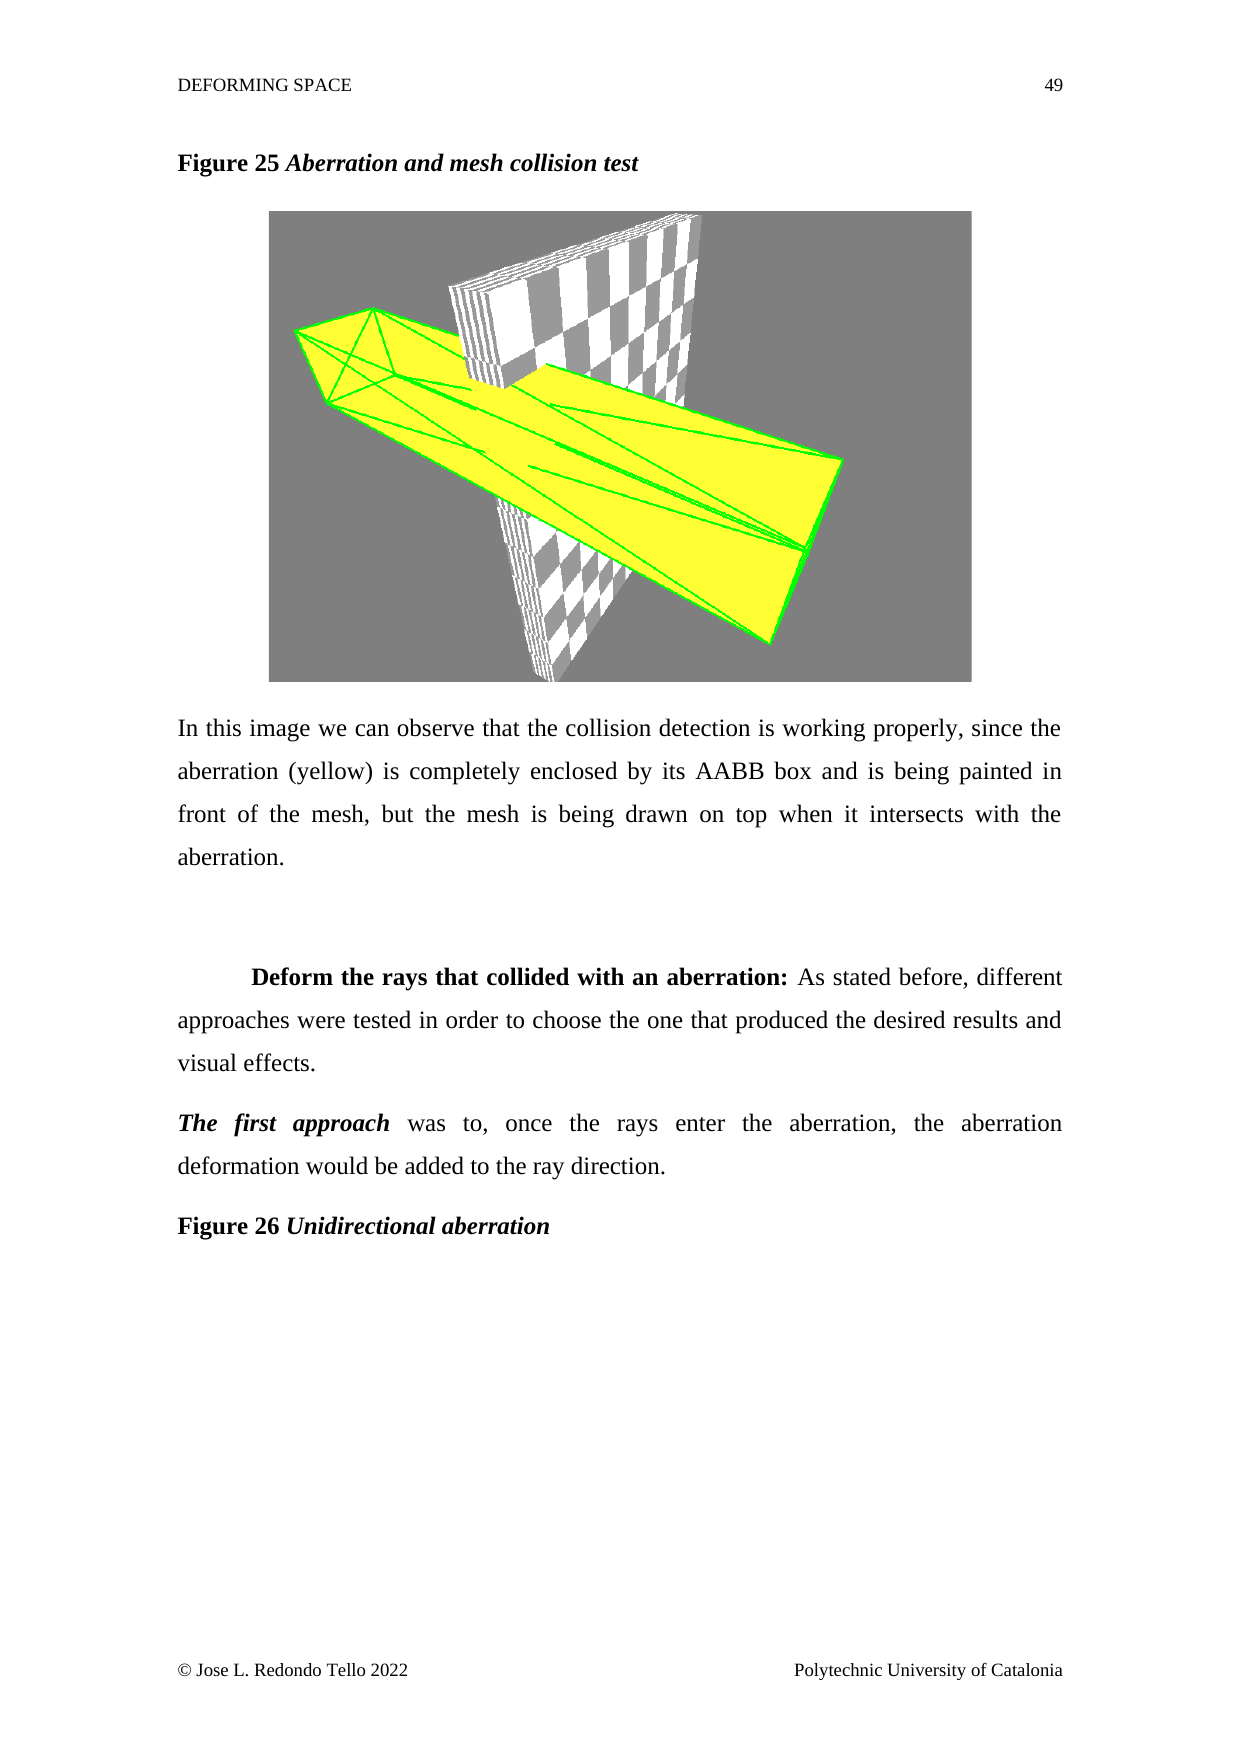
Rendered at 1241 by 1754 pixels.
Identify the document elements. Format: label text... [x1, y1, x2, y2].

picture [268, 211, 972, 682]
text In this image we can observe that the collision detection is working properly, since the aberration (yellow) is completely enclosed by its AABB box and is being painted in front of the mesh, but the mesh is being drawn on top when it intersects with the aberration. [177, 713, 1063, 871]
text Deform the rays that collided with an aberration: As stated before, different approaches were tested in order to choose the one that produced the desired results and visual effects. [177, 962, 1063, 1077]
text Figure 25 Aberration and mesh collision test [177, 148, 1063, 176]
text The first approach was to, once the rays enter the aberration, the aberration deformation would be added to the ray direction. [177, 1108, 1063, 1180]
text Figure 26 Unidirectional aberration [177, 1211, 1063, 1239]
